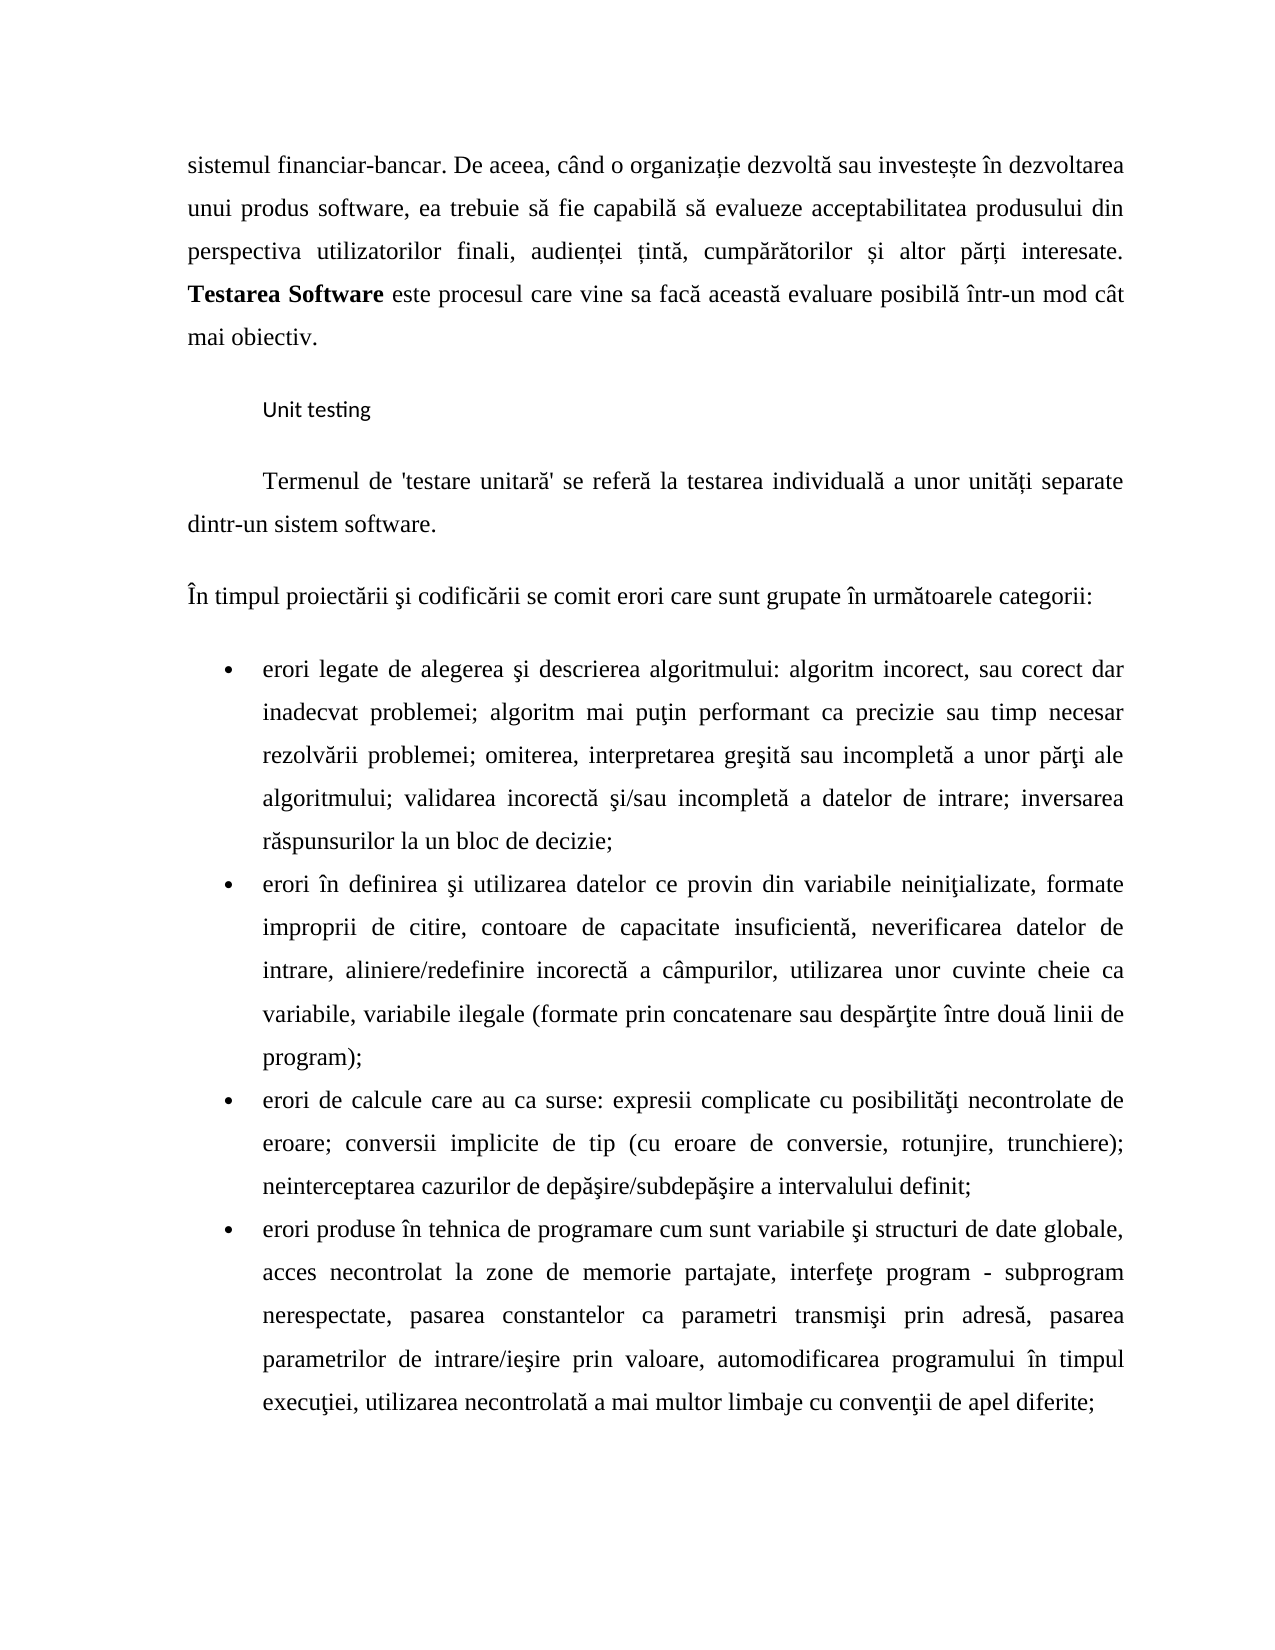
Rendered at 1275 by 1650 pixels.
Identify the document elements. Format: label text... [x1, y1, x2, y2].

text În timpul proiectării şi codificării se comit erori care sunt grupate în următoarele categorii: [187, 581, 1125, 610]
list erori în definirea şi utilizarea datelor ce provin din variabile neiniţializate, formate improprii de citire, contoare de capacitate insuficientă, neverificarea datelor de intrare, aliniere/redefinire incorectă a câmpurilor, utilizarea unor cuvinte cheie ca variabile, variabile ilegale (formate prin concatenare sau despărţite între două linii de program); [225, 869, 1125, 1071]
list erori de calcule care au ca surse: expresii complicate cu posibilităţi necontrolate de eroare; conversii implicite de tip (cu eroare de conversie, rotunjire, trunchiere); neinterceptarea cazurilor de depăşire/subdepăşire a intervalului definit; [225, 1085, 1125, 1200]
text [187, 150, 1125, 351]
list erori produse în tehnica de programare cum sunt variabile şi structuri de date globale, acces necontrolat la zone de memorie partajate, interfeţe program - subprogram nerespectate, pasarea constantelor ca parametri transmişi prin adresă, pasarea parametrilor de intrare/ieşire prin valoare, automodificarea programului în timpul execuţiei, utilizarea necontrolată a mai multor limbaje cu convenţii de apel diferite; [225, 1214, 1125, 1416]
subtitle Unit testing [187, 395, 1125, 423]
list erori legate de alegerea şi descrierea algoritmului: algoritm incorect, sau corect dar inadecvat problemei; algoritm mai puţin performant ca precizie sau timp necesar rezolvării problemei; omiterea, interpretarea greşită sau incompletă a unor părţi ale algoritmului; validarea incorectă şi/sau incompletă a datelor de intrare; inversarea răspunsurilor la un bloc de decizie; [225, 654, 1125, 855]
text Termenul de 'testare unitară' se referă la testarea individuală a unor unități separate dintr-un sistem software. [187, 466, 1125, 538]
